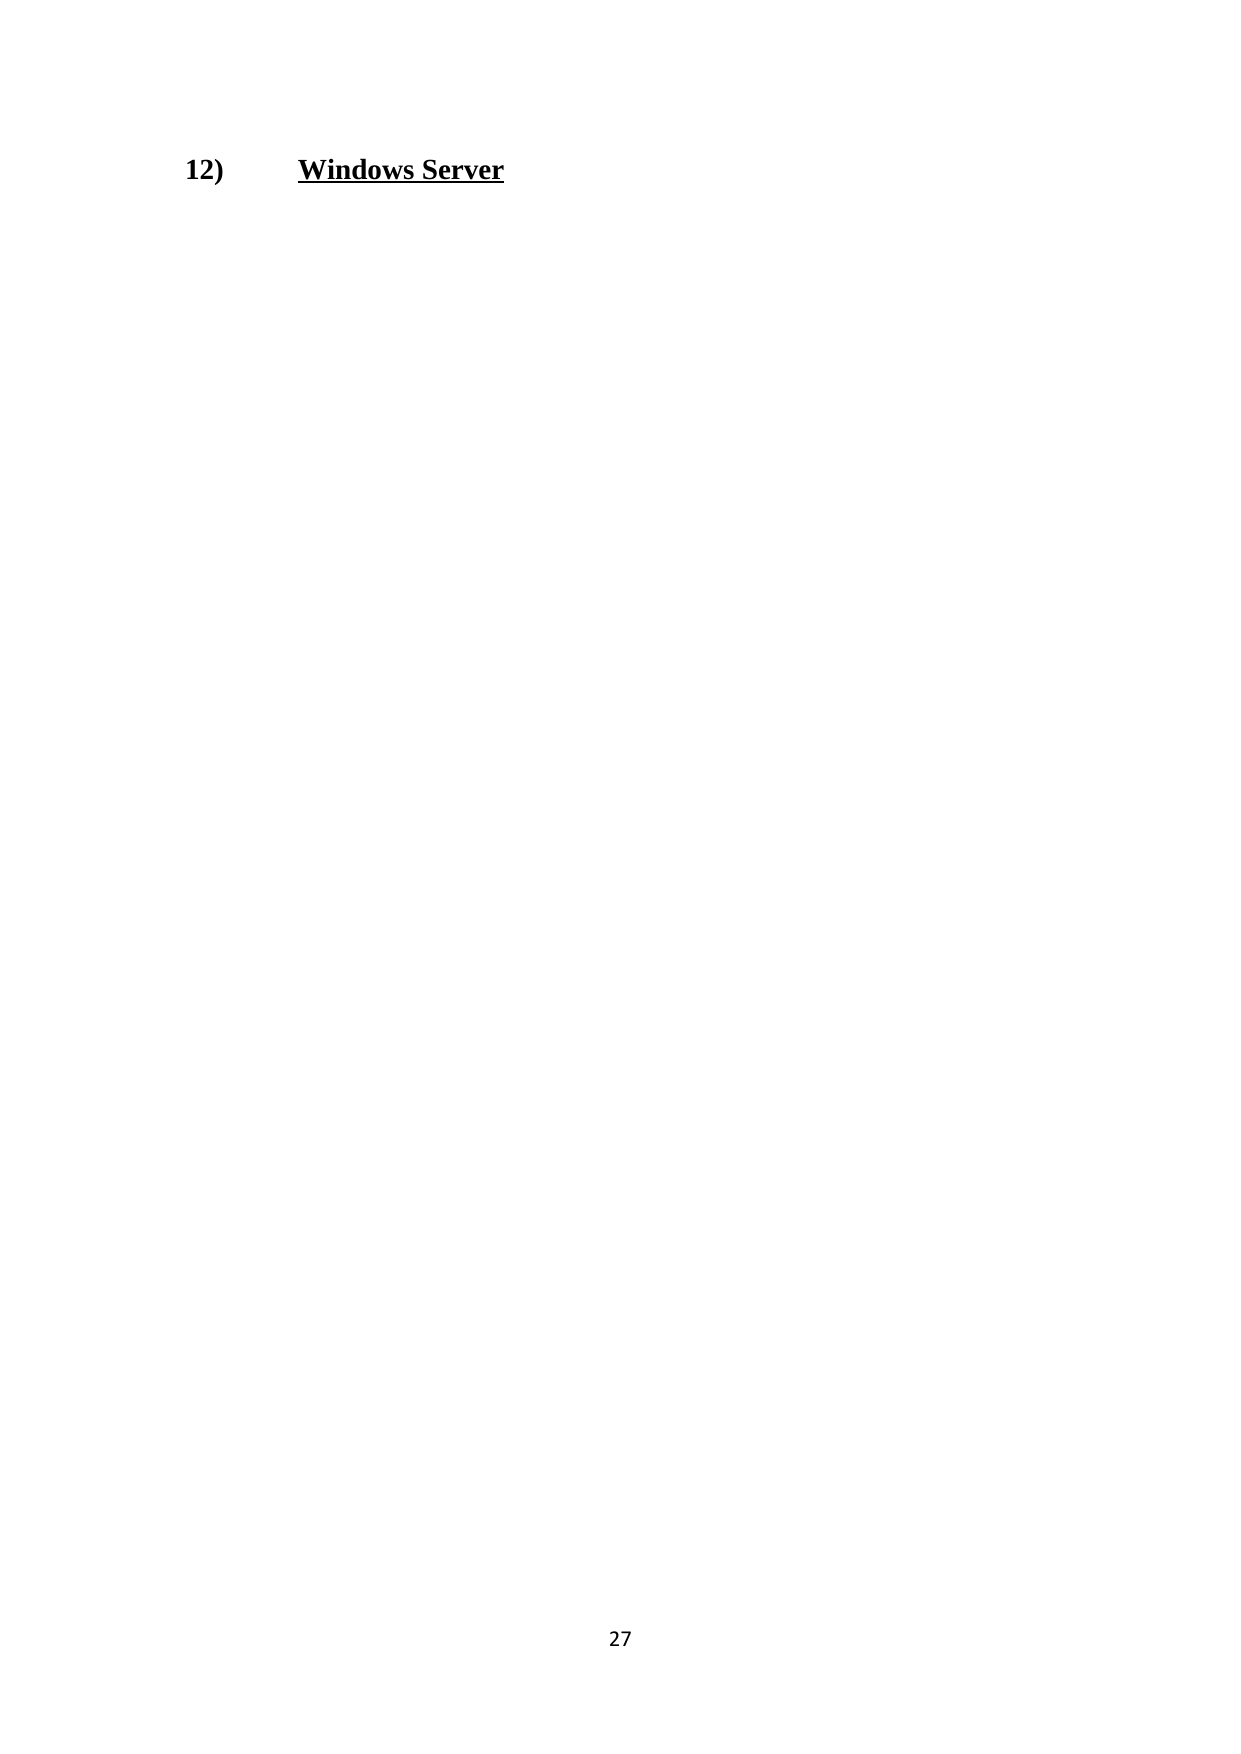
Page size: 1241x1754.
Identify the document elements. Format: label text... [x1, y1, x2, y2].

subtitle Windows Server [185, 152, 1093, 185]
